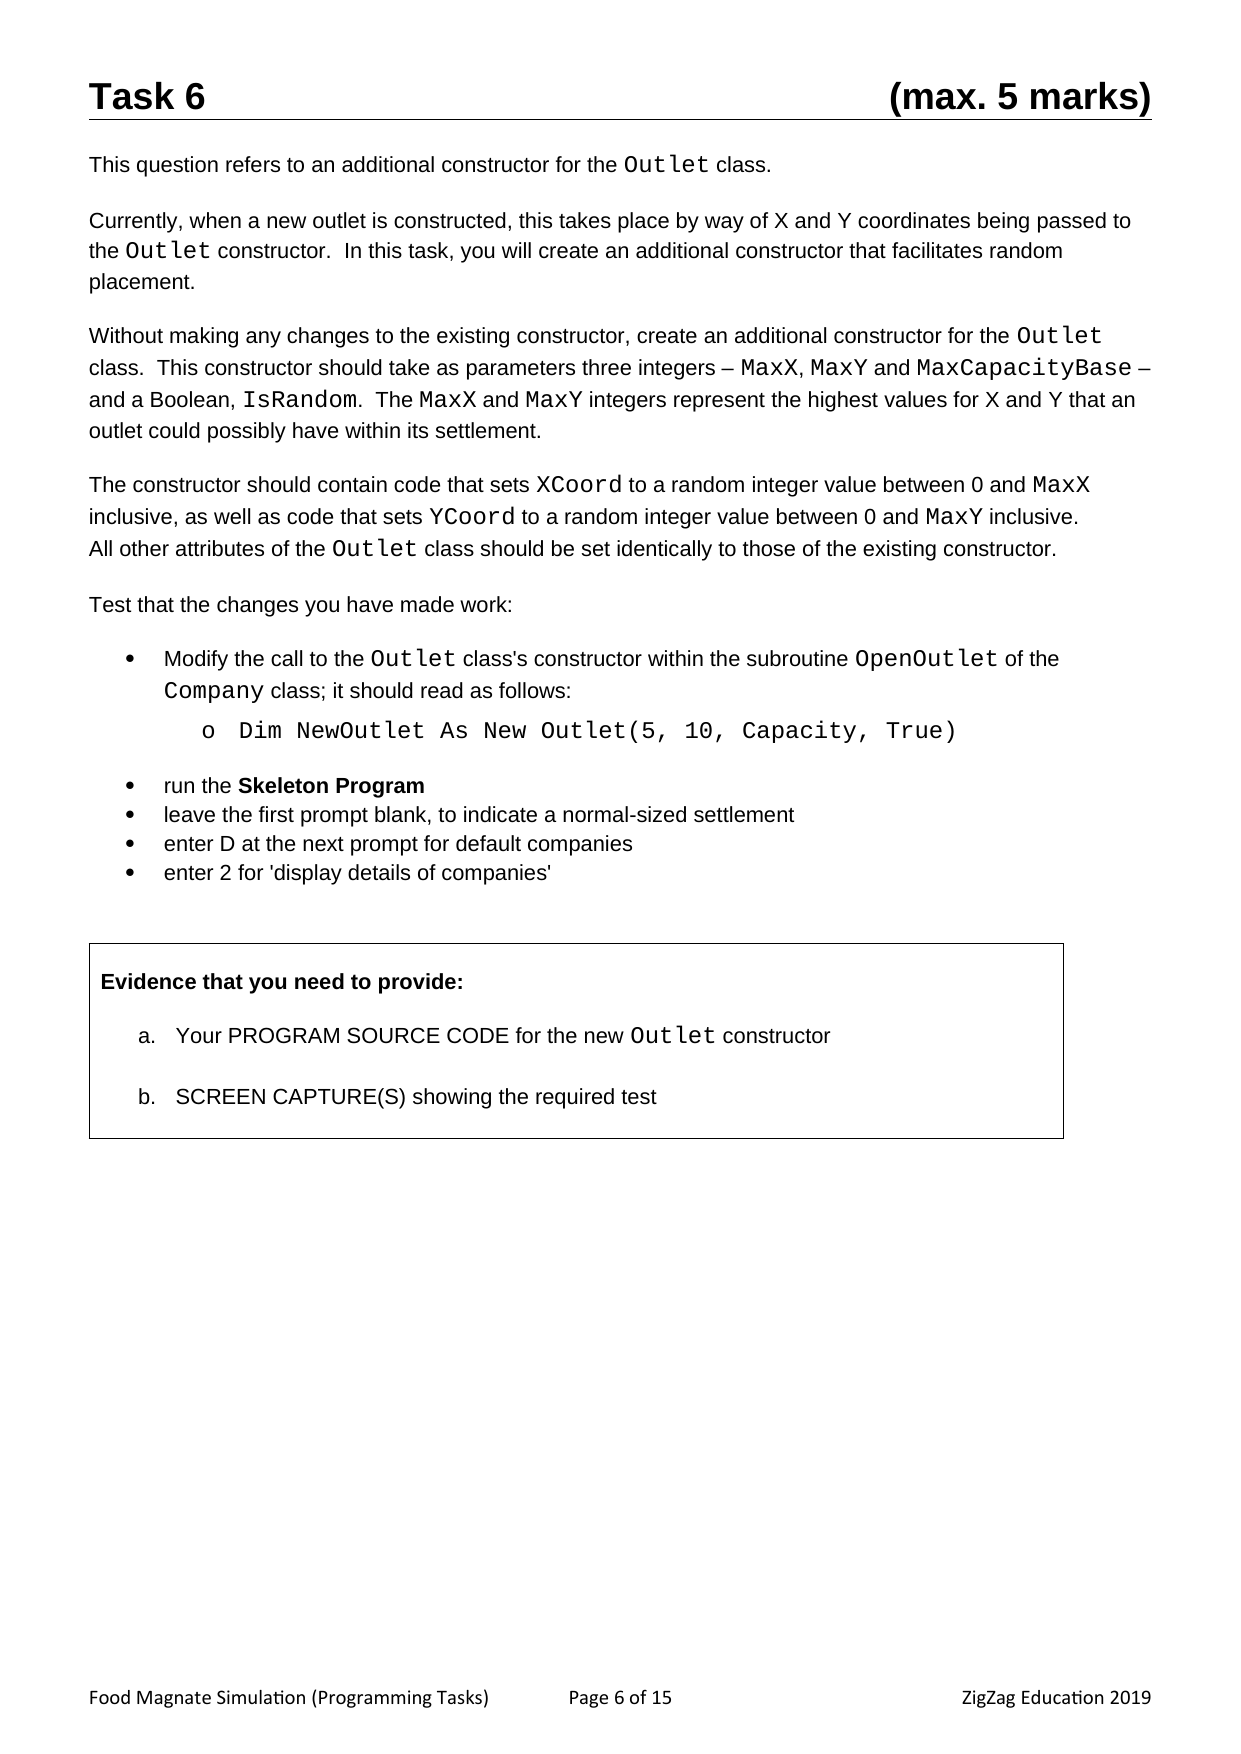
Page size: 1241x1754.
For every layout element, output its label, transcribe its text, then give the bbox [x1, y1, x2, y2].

list Modify the call to the Outlet class's constructor within the subroutine OpenOutlet of the Company class; it should read as follows: [126, 646, 1152, 706]
list run the Skeleton Program [126, 773, 1152, 798]
list Dim NewOutlet As New Outlet(5, 10, Capacity, True) [201, 718, 1152, 745]
text This question refers to an additional constructor for the Outlet class. [89, 152, 1152, 179]
text The constructor should contain code that sets XCoord to a random integer value between 0 and MaxX inclusive, as well as code that sets YCoord to a random integer value between 0 and MaxY inclusive. All other attributes of the Outlet class should be set identically to those of the existing constructor. [89, 472, 1152, 563]
text Without making any changes to the existing constructor, create an additional constructor for the Outlet class. This constructor should take as parameters three integers – MaxX, MaxY and MaxCapacityBase – and a Boolean, IsRandom. The MaxX and MaxY integers represent the highest values for X and Y that an outlet could possibly have within its settlement. [89, 323, 1152, 443]
text Test that the changes you have made work: [89, 592, 1152, 617]
subtitle Task 6 (max. 5 marks) [89, 74, 1152, 119]
list enter 2 for 'display details of companies' [126, 860, 1152, 885]
list leave the first prompt blank, to indicate a normal-sized settlement [126, 802, 1152, 827]
table_header Evidence that you need to provide: Your PROGRAM SOURCE CODE for the new Outlet constructor SCREEN CAPTURE(S) showing the required test [90, 944, 1063, 1138]
text Currently, when a new outlet is constructed, this takes place by way of X and Y coordinates being passed to the Outlet constructor. In this task, you will create an additional constructor that facilitates random placement. [89, 208, 1152, 294]
list enter D at the next prompt for default companies [126, 831, 1152, 856]
